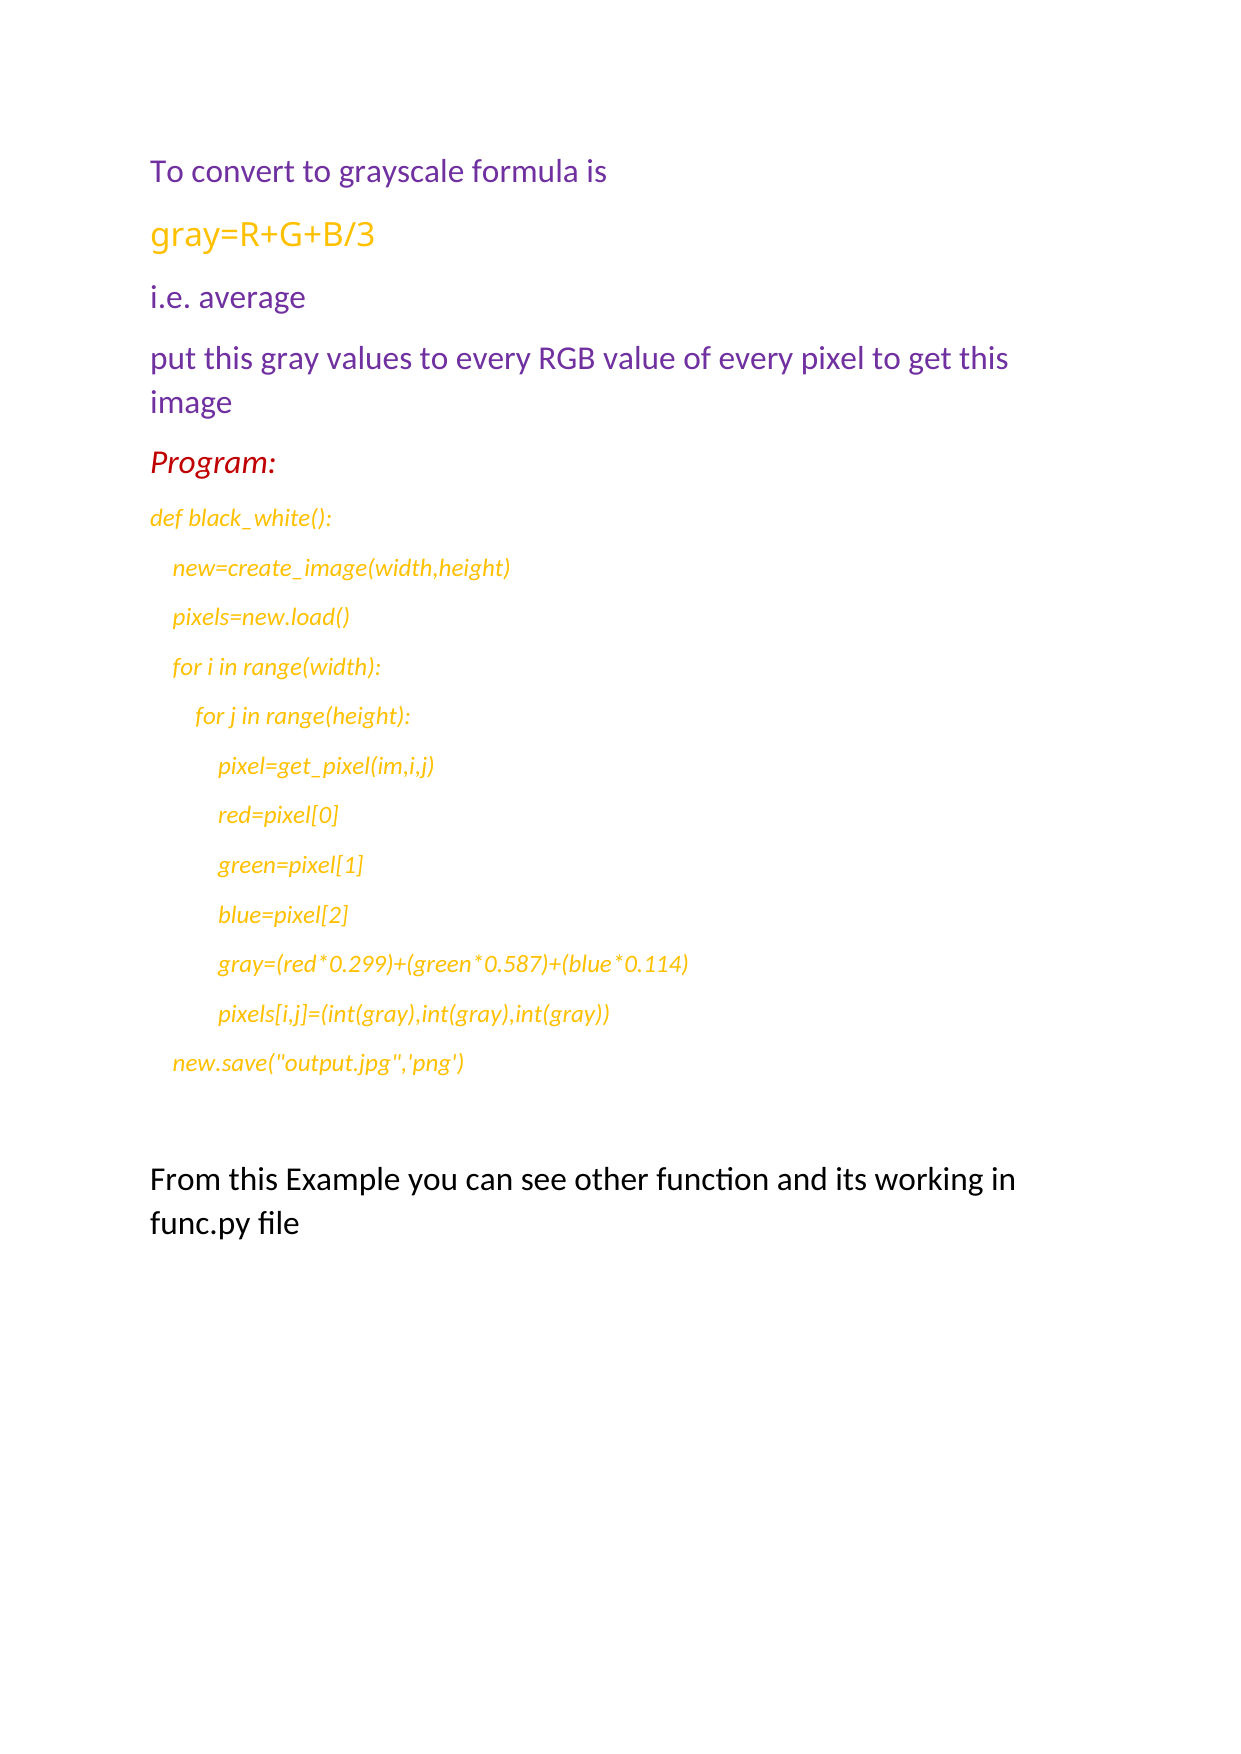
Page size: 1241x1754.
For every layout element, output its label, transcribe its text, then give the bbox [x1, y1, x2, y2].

text To convert to grayscale formula is [150, 150, 1090, 191]
text i.e. average [150, 276, 1090, 317]
text for i in range(width): [150, 651, 1090, 681]
text new=create_image(width,height) [150, 552, 1090, 582]
text put this gray values to every RGB value of every pixel to get this image [150, 337, 1090, 422]
text pixels=new.load() [150, 601, 1090, 632]
text From this Example you can see other function and its working in func.py file [150, 1158, 1090, 1242]
text pixel=get_pixel(im,i,j) [150, 750, 1090, 781]
text new.save("output.jpg",'png') [150, 1047, 1090, 1078]
text gray=R+G+B/3 [150, 211, 1090, 256]
text blue=pixel[2] [150, 899, 1090, 929]
text gray=(red*0.299)+(green*0.587)+(blue*0.114) [150, 948, 1090, 979]
text Program: [150, 441, 1090, 482]
text for j in range(height): [150, 700, 1090, 731]
text green=pixel[1] [150, 849, 1090, 880]
text def black_white(): [150, 502, 1090, 533]
text red=pixel[0] [150, 799, 1090, 830]
text pixels[i,j]=(int(gray),int(gray),int(gray)) [150, 998, 1090, 1028]
